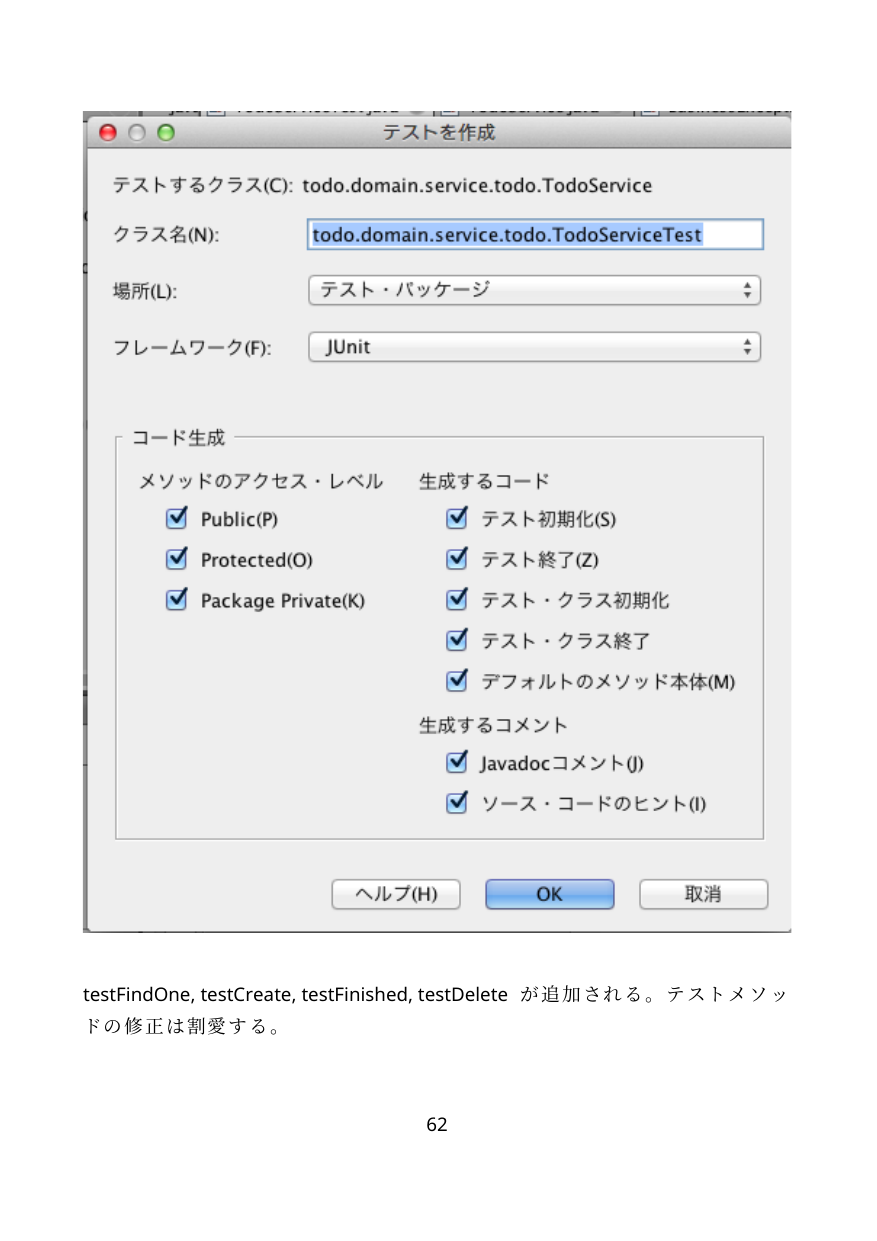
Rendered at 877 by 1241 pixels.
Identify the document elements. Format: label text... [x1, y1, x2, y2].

text testFindOne, testCreate, testFinished, testDeleteが追加される。テストメソッドの修正は割愛する。 [83, 978, 791, 1042]
picture [82, 111, 792, 933]
